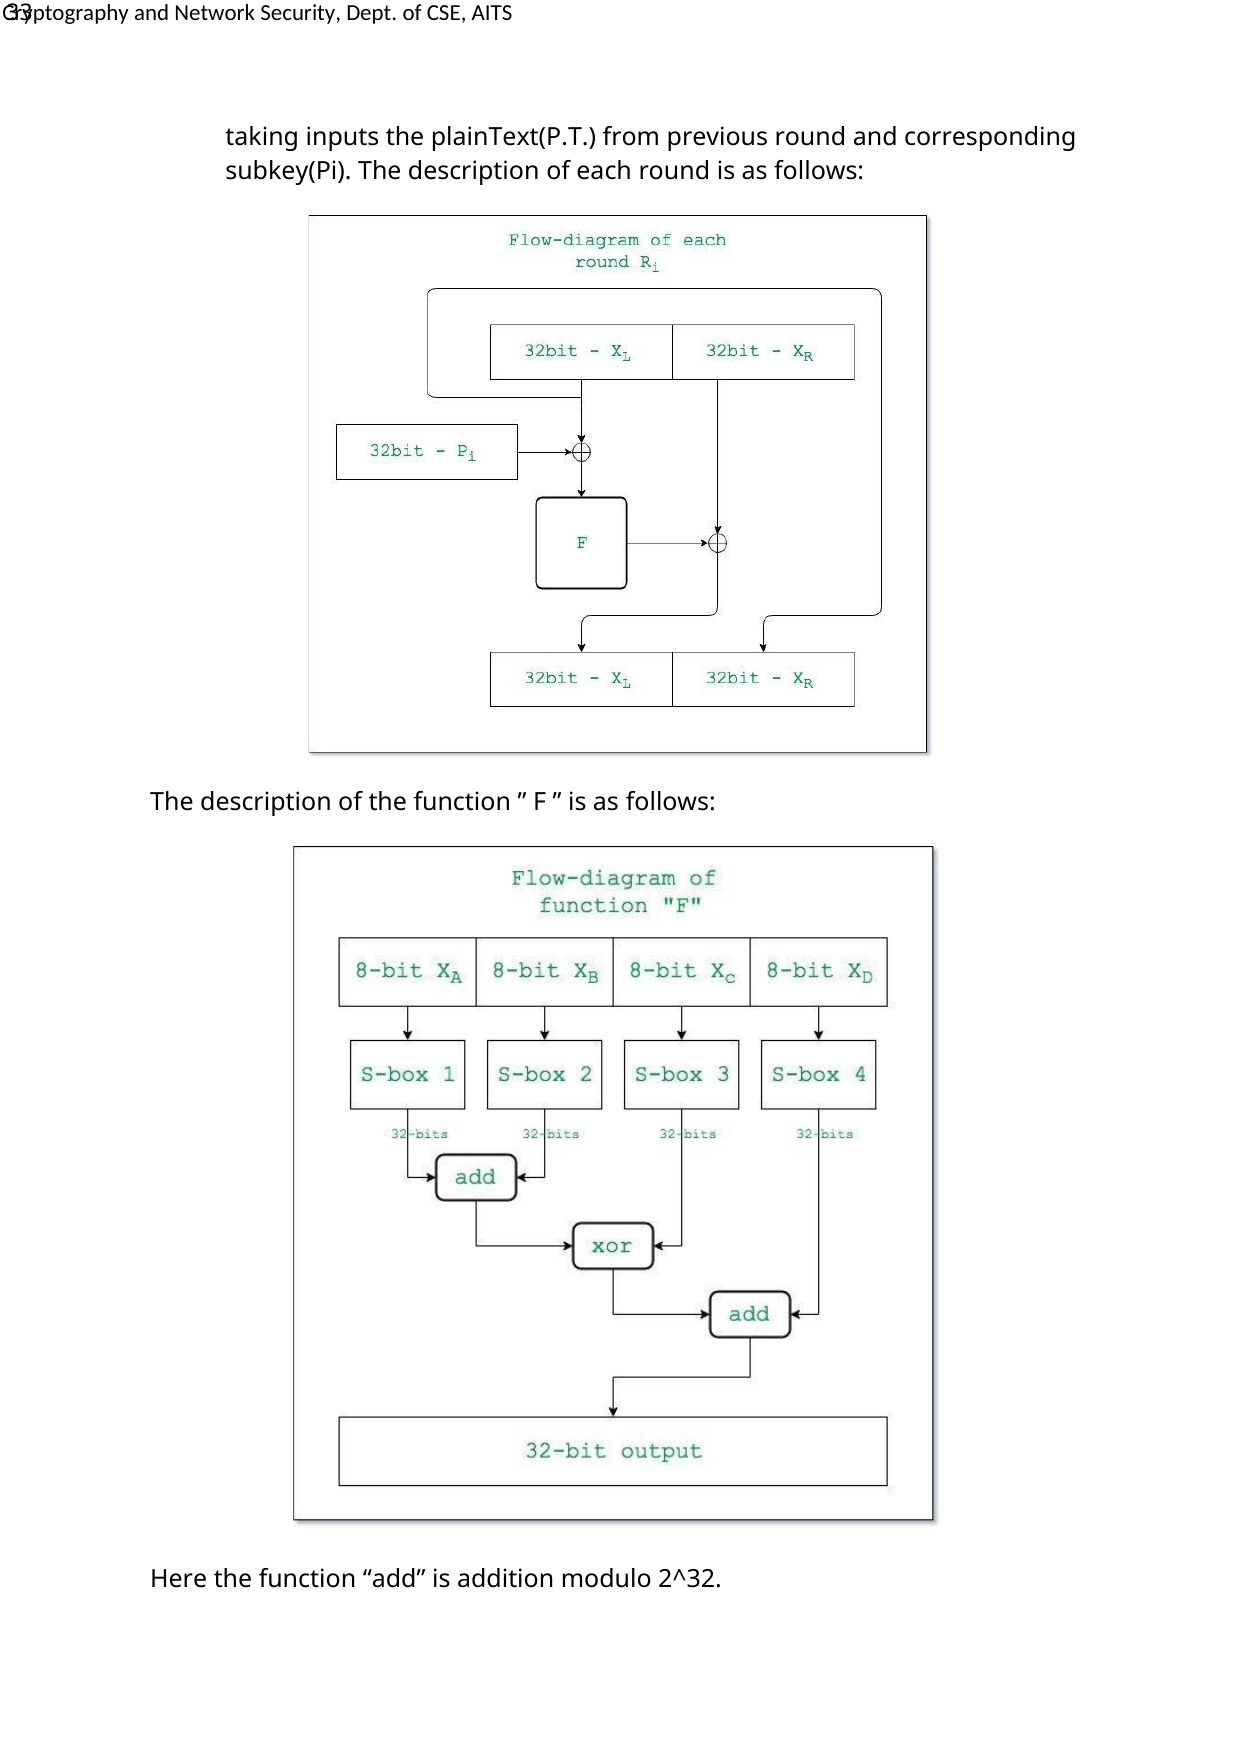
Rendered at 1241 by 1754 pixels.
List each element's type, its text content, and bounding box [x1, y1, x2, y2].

picture [308, 215, 934, 762]
picture [293, 846, 946, 1533]
text taking inputs the plainText(P.T.) from previous round and corresponding subkey(Pi). The description of each round is as follows: [225, 118, 1092, 186]
